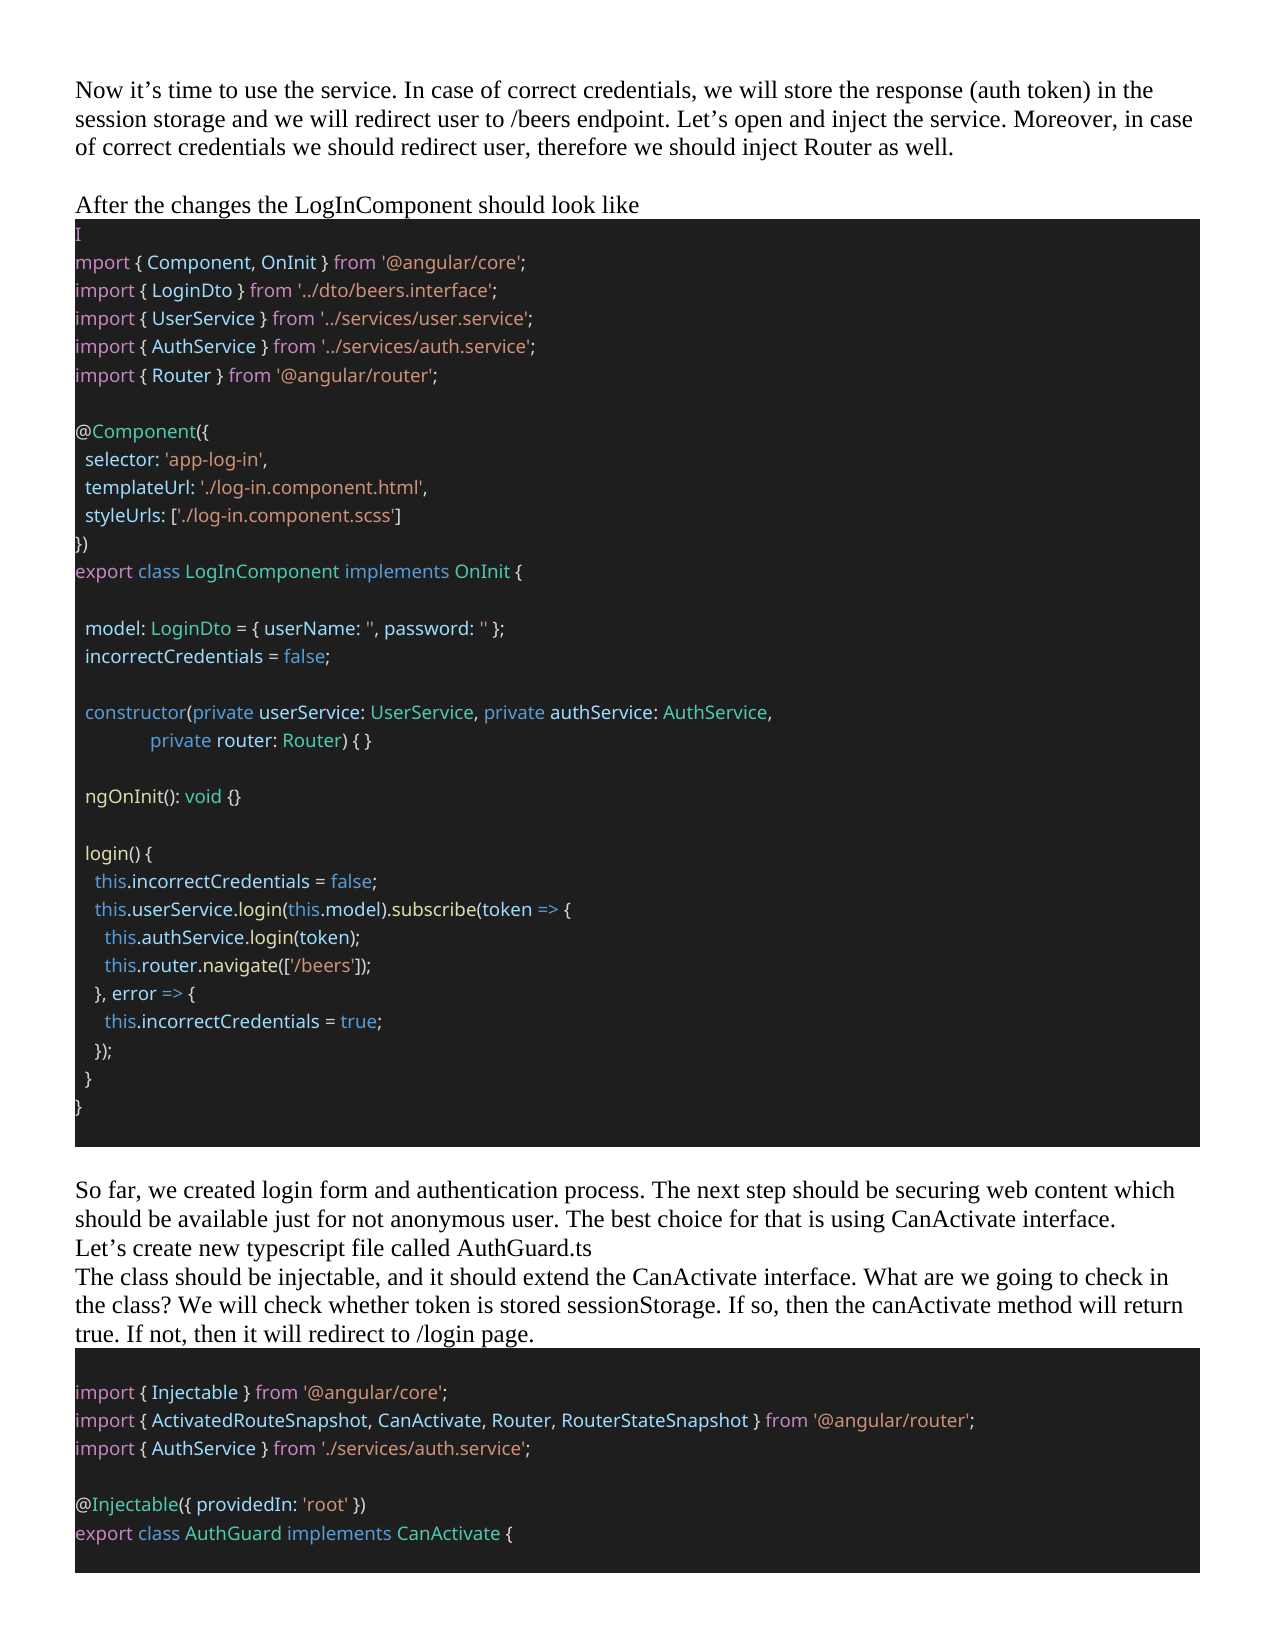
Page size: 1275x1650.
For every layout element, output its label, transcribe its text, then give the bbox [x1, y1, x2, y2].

text this.userService.login(this.model).subscribe(token => { [75, 894, 1200, 922]
text Now it’s time to use the service. In case of correct credentials, we will store the response (auth token) in the session storage and we will redirect user to /beers endpoint. Let’s open and inject the service. Moreover, in case of correct credentials we should redirect user, therefore we should inject Router as well. [75, 75, 1200, 161]
text templateUrl: './log-in.component.html', [75, 472, 1200, 500]
text }); [75, 1034, 1200, 1062]
text incorrectCredentials = false; [75, 641, 1200, 669]
text selector: 'app-log-in', [75, 444, 1200, 472]
text this.incorrectCredentials = false; [75, 866, 1200, 894]
text Let’s create new typescript file called AuthGuard.ts [75, 1233, 1200, 1262]
text } [75, 1062, 1200, 1091]
text @Component({ [75, 416, 1200, 444]
text import { AuthService } from './services/auth.service'; [75, 1433, 1200, 1461]
text this.incorrectCredentials = true; [75, 1006, 1200, 1034]
text } [75, 1091, 1200, 1119]
text import { Injectable } from '@angular/core'; [75, 1377, 1200, 1405]
text import { AuthService } from '../services/auth.service'; [75, 331, 1200, 359]
text model: LoginDto = { userName: '', password: '' }; [75, 612, 1200, 641]
text import { Router } from '@angular/router'; [75, 359, 1200, 387]
text login() { [75, 837, 1200, 866]
text styleUrls: ['./log-in.component.scss'] [75, 500, 1200, 528]
text mport { Component, OnInit } from '@angular/core'; [75, 247, 1200, 275]
text import { UserService } from '../services/user.service'; [75, 303, 1200, 331]
text this.authService.login(token); [75, 922, 1200, 950]
text So far, we created login form and authentication process. The next step should be securing web content which should be available just for not anonymous user. The best choice for that is using CanActivate interface. [75, 1176, 1200, 1233]
text export class LogInComponent implements OnInit { [75, 556, 1200, 584]
text }, error => { [75, 978, 1200, 1006]
text @Injectable({ providedIn: 'root' }) [75, 1489, 1200, 1517]
text private router: Router) { } [75, 725, 1200, 753]
text import { LoginDto } from '../dto/beers.interface'; [75, 275, 1200, 303]
text import { ActivatedRouteSnapshot, CanActivate, Router, RouterStateSnapshot } from '@angular/router'; [75, 1405, 1200, 1433]
text After the changes the LogInComponent should look like [75, 190, 1200, 219]
text }) [75, 528, 1200, 556]
text I [75, 219, 1200, 247]
text constructor(private userService: UserService, private authService: AuthService, [75, 697, 1200, 725]
text this.router.navigate(['/beers']); [75, 950, 1200, 978]
text export class AuthGuard implements CanActivate { [75, 1517, 1200, 1545]
text The class should be injectable, and it should extend the CanActivate interface. What are we going to check in the class? We will check whether token is stored sessionStorage. If so, then the canActivate method will return true. If not, then it will redirect to /login page. [75, 1262, 1200, 1348]
text ngOnInit(): void {} [75, 781, 1200, 809]
